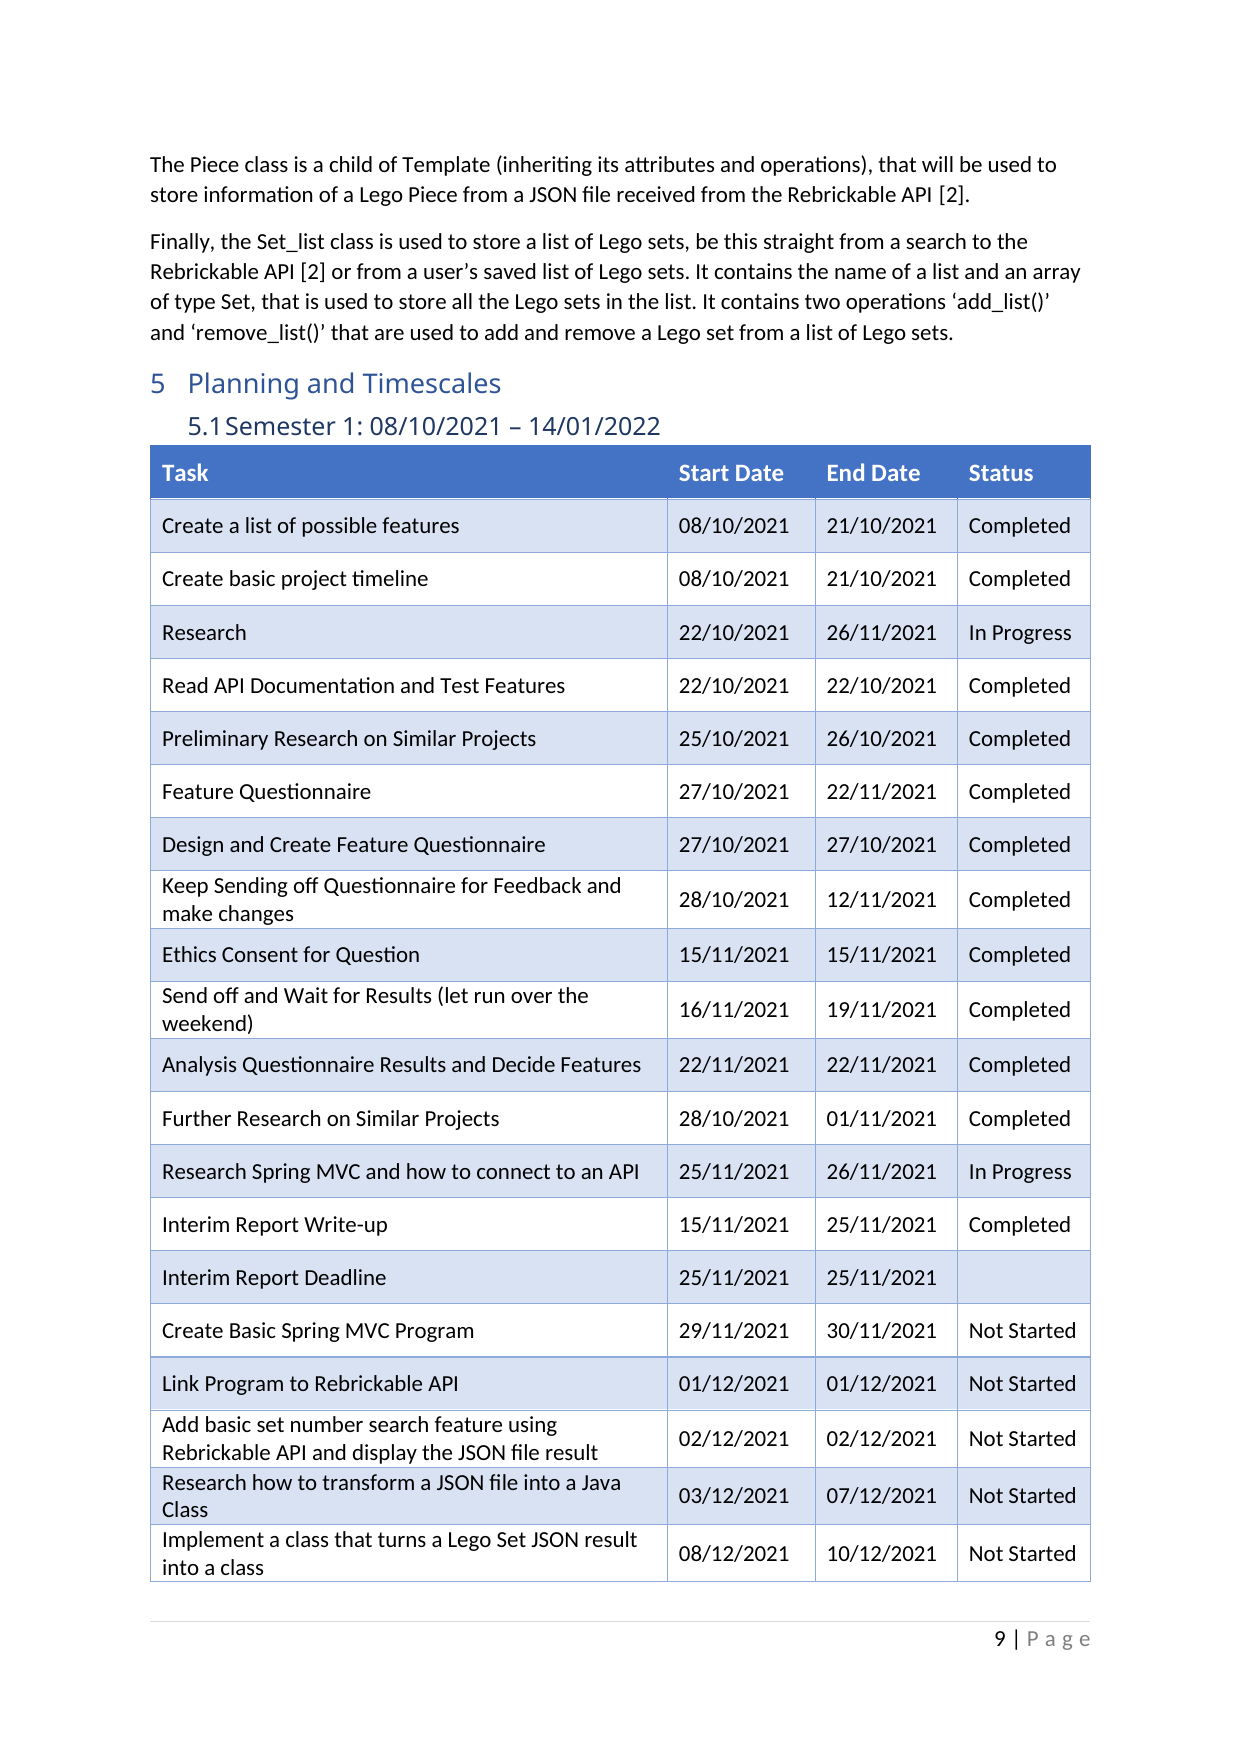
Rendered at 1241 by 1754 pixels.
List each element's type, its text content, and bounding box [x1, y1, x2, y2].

table_header Start Date [668, 446, 815, 498]
table_cell Add basic set number search feature using Rebrickable API and display the JSON file result [151, 1411, 667, 1467]
table_cell 03/12/2021 [668, 1468, 815, 1524]
table_cell 22/11/2021 [816, 765, 957, 817]
table_cell Completed [958, 1039, 1090, 1091]
table_cell Feature Questionnaire [151, 765, 667, 817]
table_cell 25/11/2021 [816, 1198, 957, 1250]
table_cell 25/11/2021 [816, 1251, 957, 1303]
table_cell Research Spring MVC and how to connect to an API [151, 1145, 667, 1197]
table_cell 01/12/2021 [668, 1358, 815, 1409]
table_cell 27/10/2021 [816, 818, 957, 870]
table_cell 21/10/2021 [816, 553, 957, 605]
table_cell 02/12/2021 [816, 1411, 957, 1467]
table_header Task [151, 446, 667, 498]
table_cell Completed [958, 929, 1090, 981]
table_cell 19/11/2021 [816, 982, 957, 1038]
table_cell Completed [958, 1092, 1090, 1144]
table_cell 26/11/2021 [816, 1145, 957, 1197]
table_cell 25/10/2021 [668, 712, 815, 764]
table_cell 25/11/2021 [668, 1251, 815, 1303]
table_cell 01/12/2021 [816, 1358, 957, 1409]
table_header Status [958, 446, 1090, 498]
table_cell 27/10/2021 [668, 818, 815, 870]
table_cell 22/11/2021 [668, 1039, 815, 1091]
table_cell 22/11/2021 [816, 1039, 957, 1091]
table_cell [958, 1251, 1090, 1303]
table_cell Not Started [958, 1468, 1090, 1524]
table_cell 27/10/2021 [668, 765, 815, 817]
subtitle Semester 1: 08/10/2021 – 14/01/2022 [187, 408, 1090, 443]
table_cell Interim Report Write-up [151, 1198, 667, 1250]
table_cell Not Started [958, 1525, 1090, 1581]
table_cell 22/10/2021 [668, 659, 815, 711]
table_cell 01/11/2021 [816, 1092, 957, 1144]
table_cell Interim Report Deadline [151, 1251, 667, 1303]
table_cell 26/11/2021 [816, 606, 957, 658]
table_cell 22/10/2021 [668, 606, 815, 658]
table_cell Completed [958, 500, 1090, 552]
table_cell Implement a class that turns a Lego Set JSON result into a class [151, 1525, 667, 1581]
table_cell Completed [958, 871, 1090, 927]
table_cell 22/10/2021 [816, 659, 957, 711]
table_cell Create Basic Spring MVC Program [151, 1304, 667, 1356]
table_header End Date [816, 446, 957, 498]
table_cell Read API Documentation and Test Features [151, 659, 667, 711]
table_cell Research how to transform a JSON file into a Java Class [151, 1468, 667, 1524]
table_cell 15/11/2021 [668, 929, 815, 981]
table_cell In Progress [958, 1145, 1090, 1197]
table_cell Create basic project timeline [151, 553, 667, 605]
table_cell Completed [958, 553, 1090, 605]
text Finally, the Set_list class is used to store a list of Lego sets, be this straight from a search to the Rebrickable API [2] or from a user’s saved list of Lego sets. It contains the name of a list and an array of type Set, that is used to store all the Lego sets in the list. It contains two operations ‘add_list()’ and ‘remove_list()’ that are used to add and remove a Lego set from a list of Lego sets. [150, 227, 1090, 346]
table_cell 26/10/2021 [816, 712, 957, 764]
table_cell Not Started [958, 1411, 1090, 1467]
table_cell Link Program to Rebrickable API [151, 1358, 667, 1409]
table_cell Completed [958, 818, 1090, 870]
table_cell 28/10/2021 [668, 1092, 815, 1144]
table_cell 15/11/2021 [668, 1198, 815, 1250]
table_cell 30/11/2021 [816, 1304, 957, 1356]
table_cell Completed [958, 1198, 1090, 1250]
table_cell Ethics Consent for Question [151, 929, 667, 981]
table_cell Not Started [958, 1358, 1090, 1409]
table_cell Preliminary Research on Similar Projects [151, 712, 667, 764]
table_cell 08/10/2021 [668, 500, 815, 552]
table_cell Completed [958, 765, 1090, 817]
table_cell Research [151, 606, 667, 658]
table_cell Design and Create Feature Questionnaire [151, 818, 667, 870]
table_cell Send off and Wait for Results (let run over the weekend) [151, 982, 667, 1038]
table_cell 10/12/2021 [816, 1525, 957, 1581]
subtitle Planning and Timescales [150, 364, 1090, 401]
text The Piece class is a child of Template (inheriting its attributes and operations), that will be used to store information of a Lego Piece from a JSON file received from the Rebrickable API [2]. [150, 150, 1090, 208]
table_cell Not Started [958, 1304, 1090, 1356]
table_cell In Progress [958, 606, 1090, 658]
table_cell 16/11/2021 [668, 982, 815, 1038]
table_cell 08/10/2021 [668, 553, 815, 605]
table_cell 21/10/2021 [816, 500, 957, 552]
table_cell Further Research on Similar Projects [151, 1092, 667, 1144]
table_cell 25/11/2021 [668, 1145, 815, 1197]
table_cell 07/12/2021 [816, 1468, 957, 1524]
table_cell 15/11/2021 [816, 929, 957, 981]
table_cell 29/11/2021 [668, 1304, 815, 1356]
table_cell Completed [958, 659, 1090, 711]
table_cell Completed [958, 982, 1090, 1038]
table_cell 28/10/2021 [668, 871, 815, 927]
table_cell Analysis Questionnaire Results and Decide Features [151, 1039, 667, 1091]
table_cell Keep Sending off Questionnaire for Feedback and make changes [151, 871, 667, 927]
table_cell Create a list of possible features [151, 500, 667, 552]
table_cell 08/12/2021 [668, 1525, 815, 1581]
table_cell Completed [958, 712, 1090, 764]
table_cell 12/11/2021 [816, 871, 957, 927]
table_cell 02/12/2021 [668, 1411, 815, 1467]
